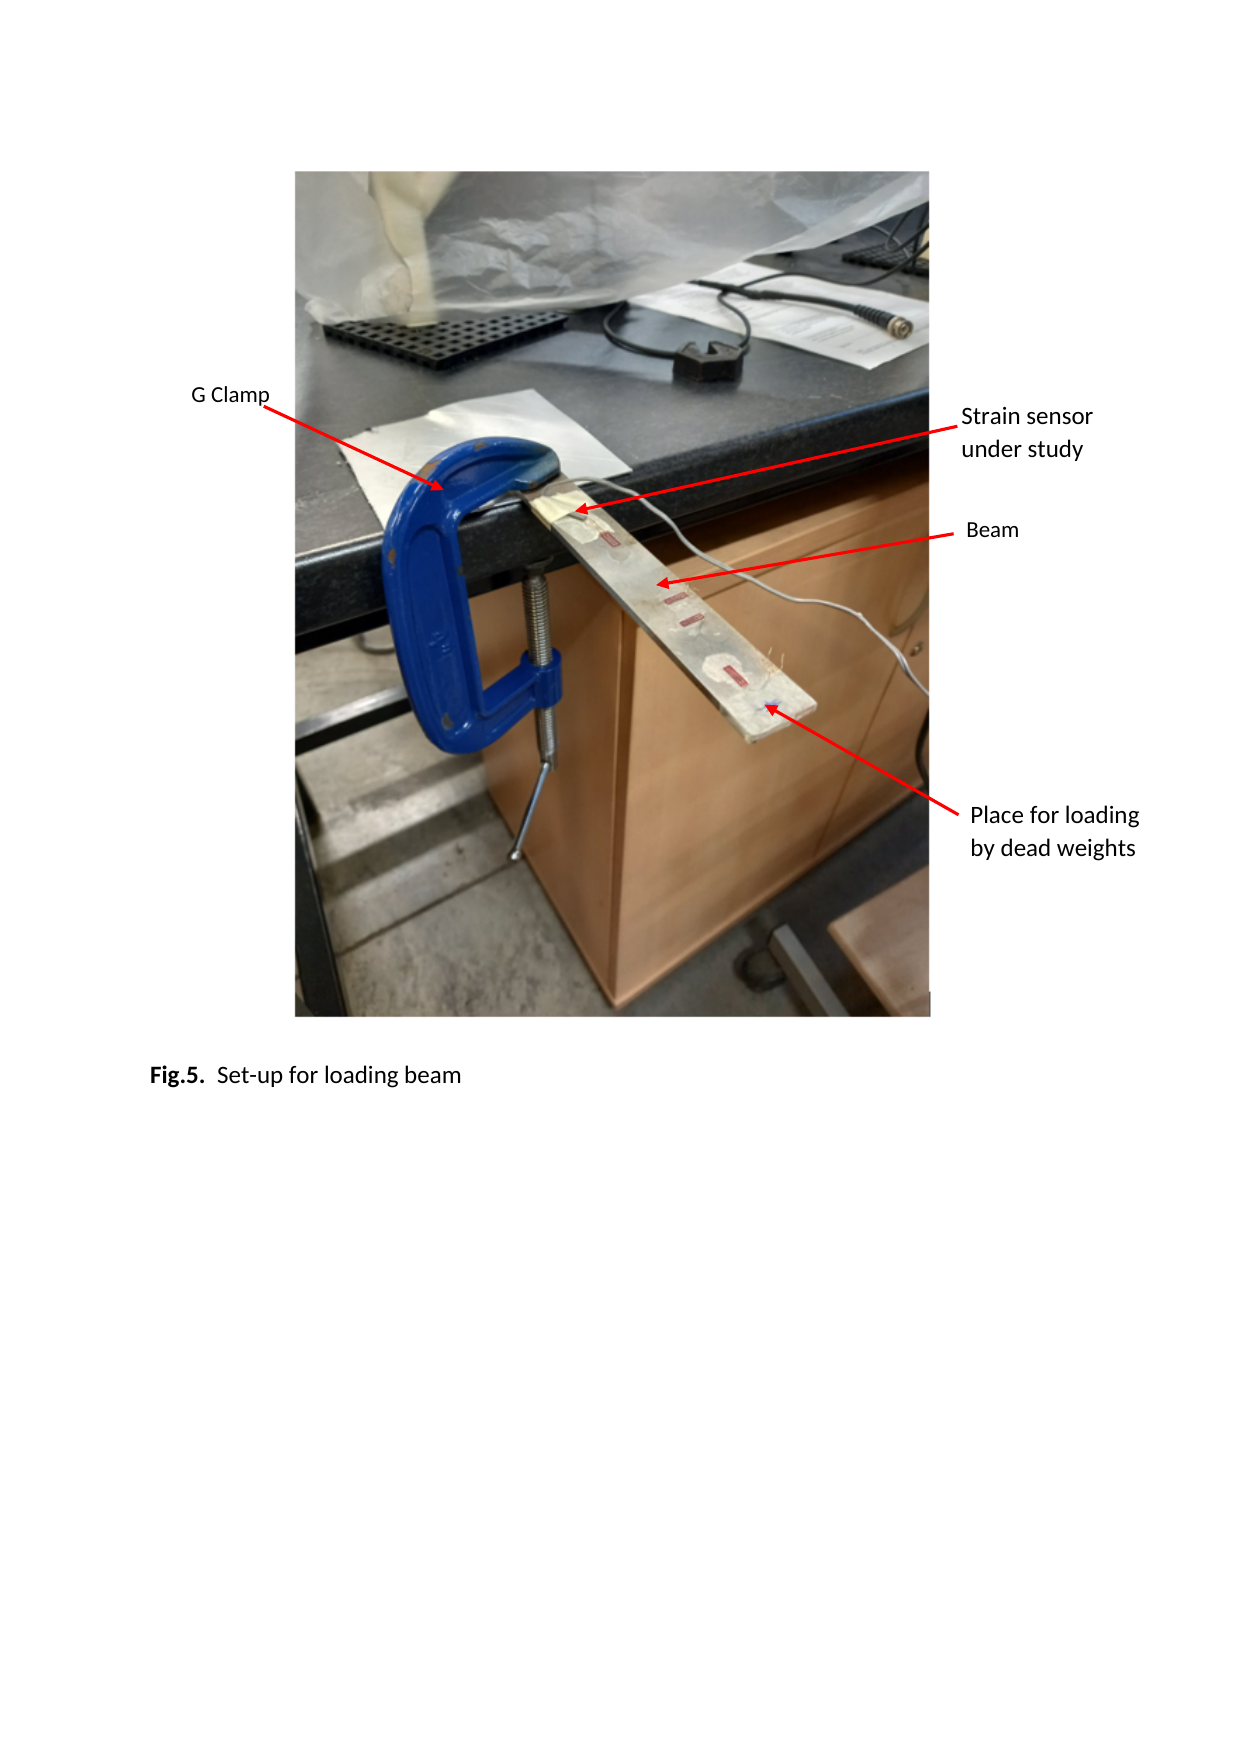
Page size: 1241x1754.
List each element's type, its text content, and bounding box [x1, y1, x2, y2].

text Fig.5. Set-up for loading beam [150, 1059, 1090, 1090]
picture [284, 150, 956, 1041]
